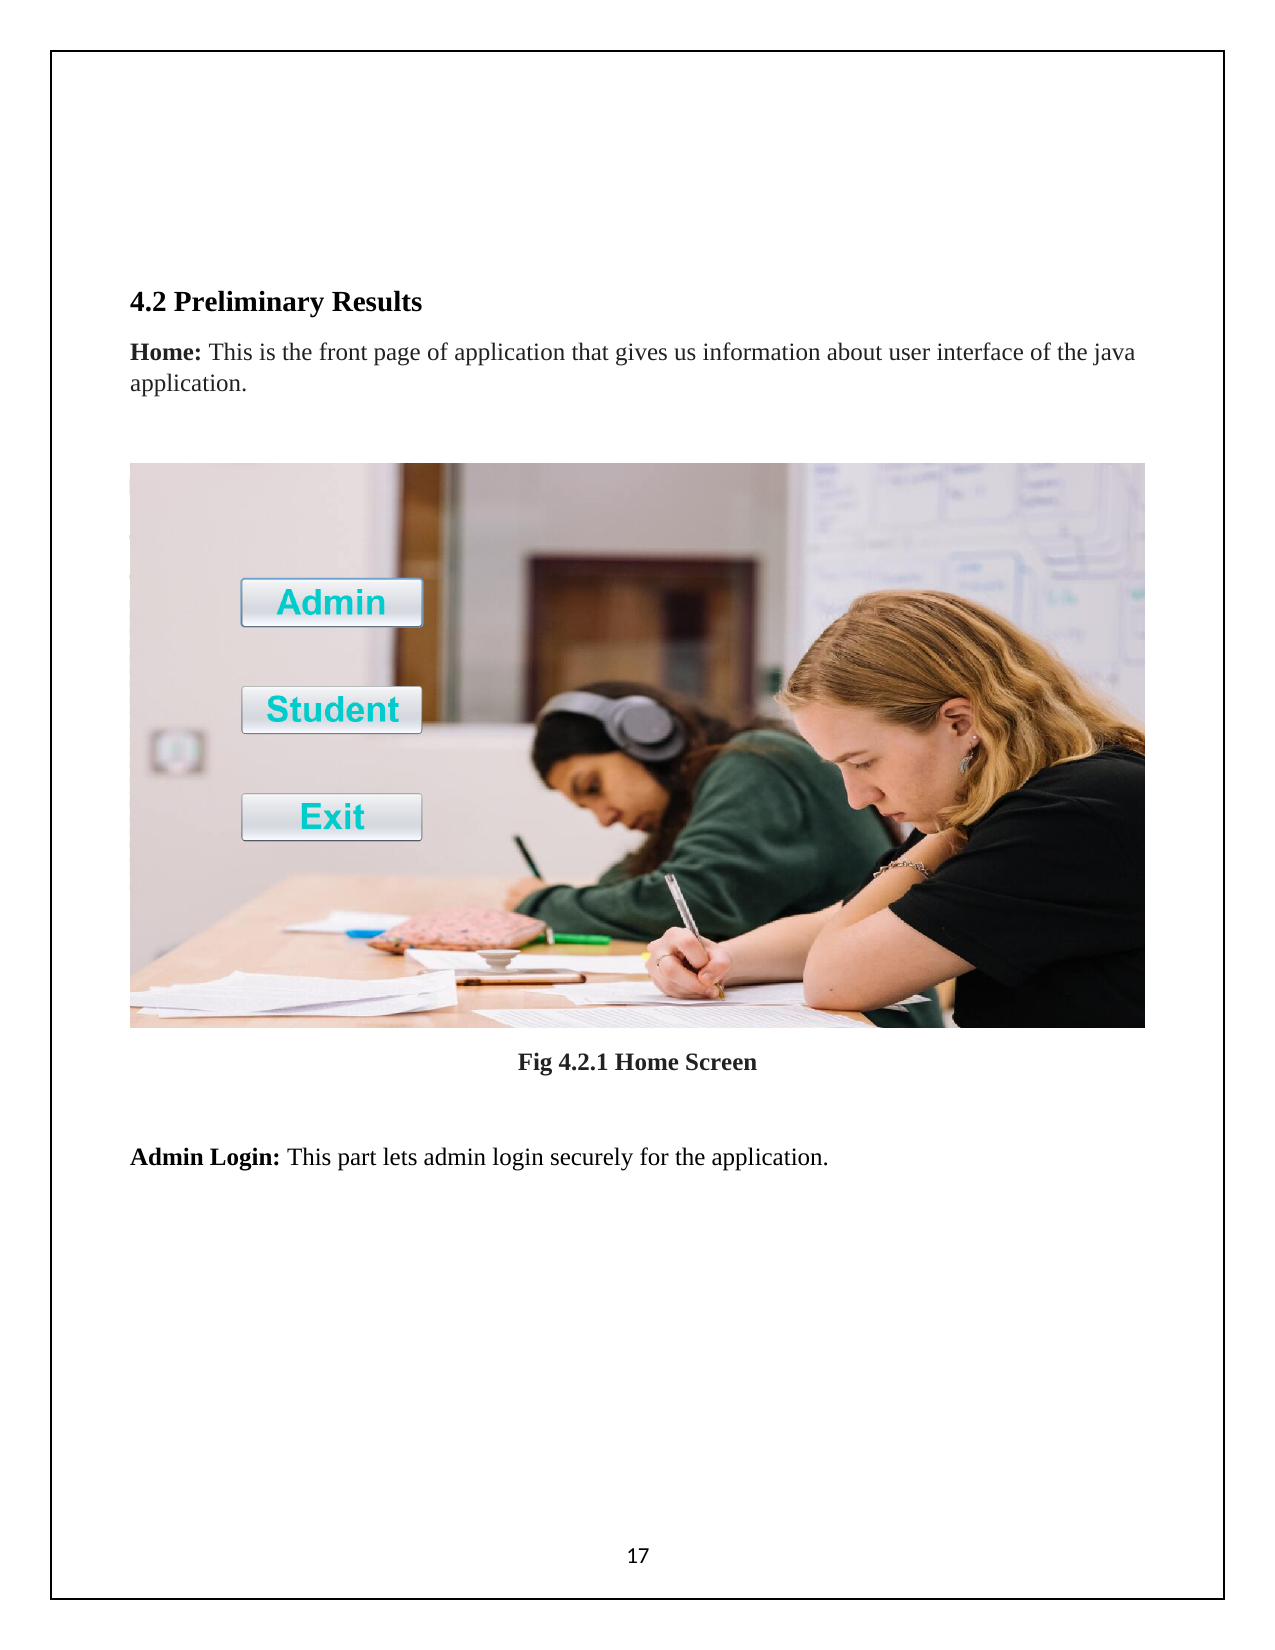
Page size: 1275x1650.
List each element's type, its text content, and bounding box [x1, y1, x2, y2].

text Fig 4.2.1 Home Screen [130, 1047, 1145, 1076]
text 4.2 Preliminary Results [130, 284, 1145, 318]
text Admin Login: This part lets admin login securely for the application. [130, 1142, 1145, 1171]
picture [129, 463, 1145, 1028]
text Home: This is the front page of application that gives us information about user interface of the java application. [130, 337, 1145, 397]
